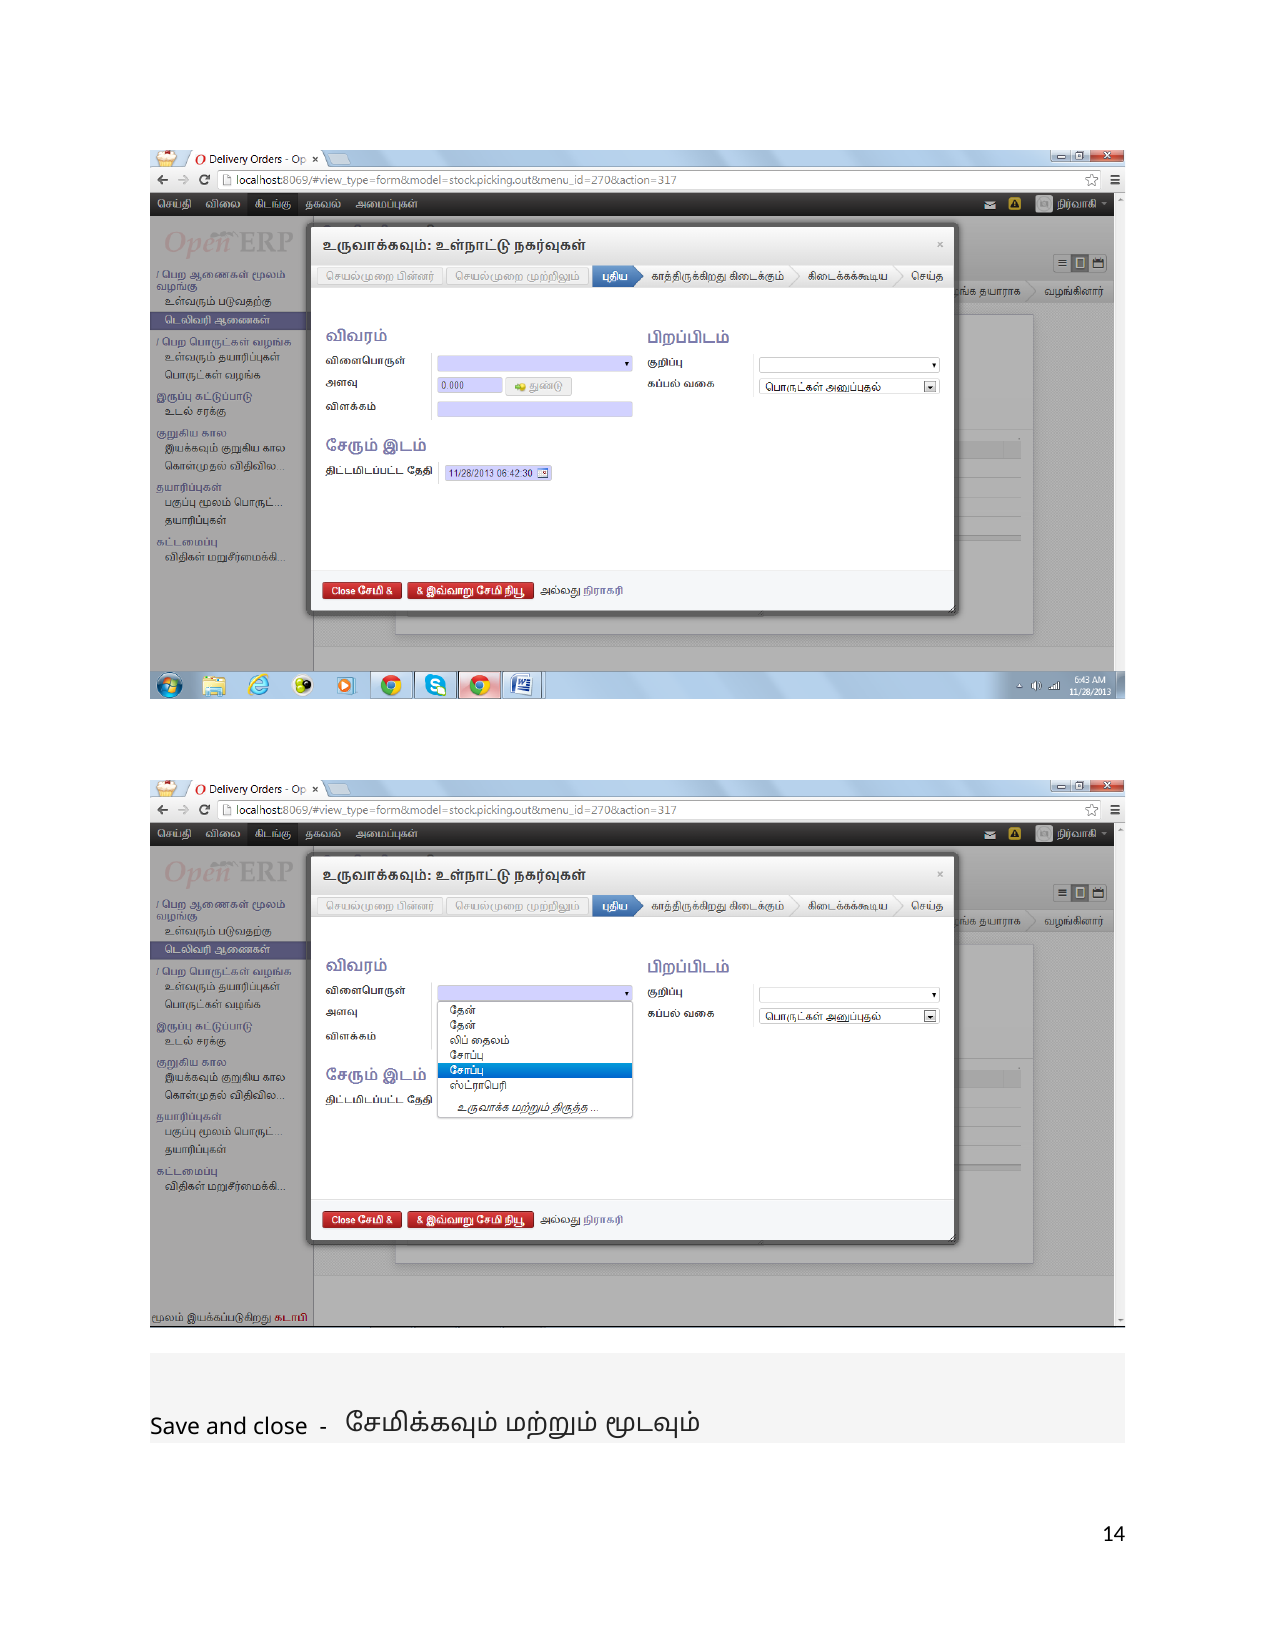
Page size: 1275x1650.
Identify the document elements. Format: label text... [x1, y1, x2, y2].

picture [150, 150, 1125, 699]
picture [150, 780, 1125, 1328]
text Save and close - சேமிக்கவும் மற்றும் மூடவும் [150, 1410, 1125, 1443]
